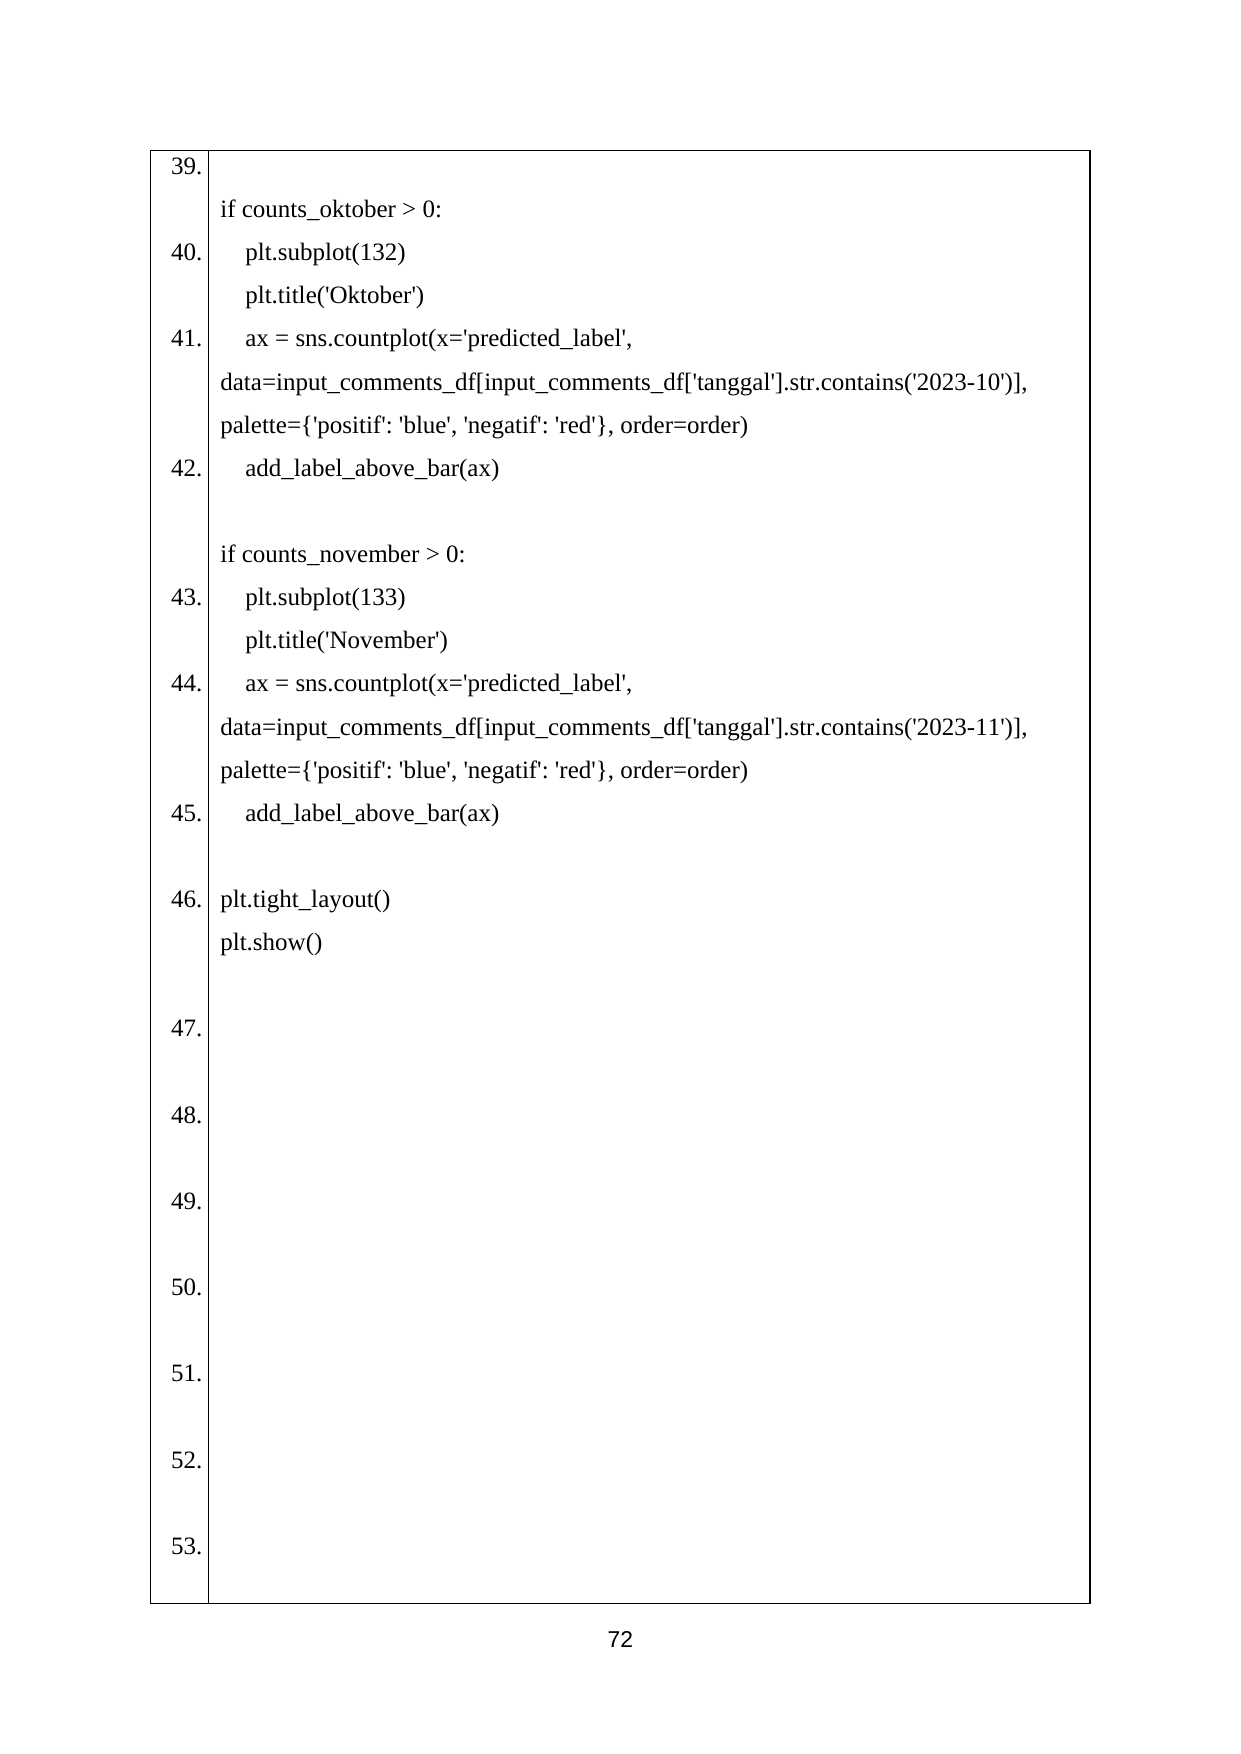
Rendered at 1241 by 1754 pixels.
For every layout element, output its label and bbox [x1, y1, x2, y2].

table_header [209, 151, 1089, 1603]
table_header [151, 151, 208, 1603]
